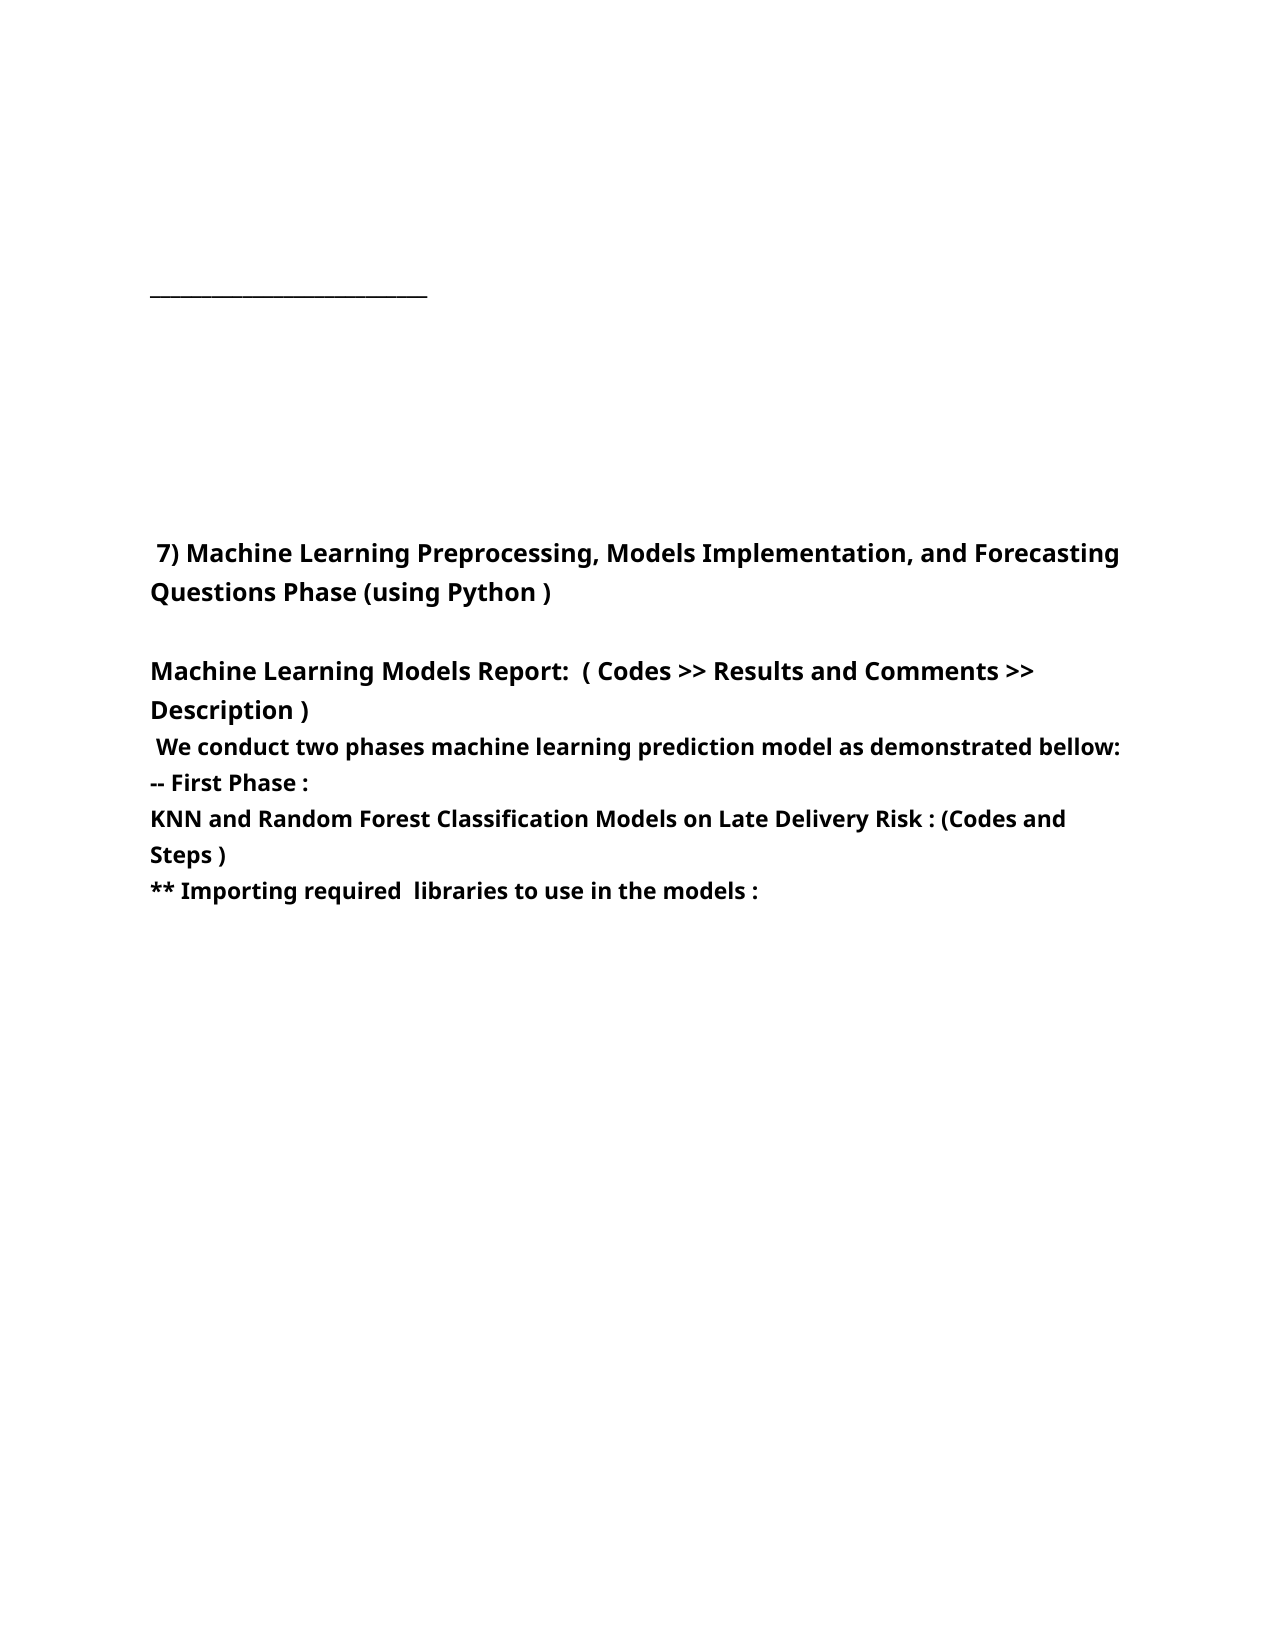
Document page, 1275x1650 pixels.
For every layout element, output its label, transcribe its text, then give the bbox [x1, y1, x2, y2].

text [150, 150, 1125, 458]
text 7) Machine Learning Preprocessing, Models Implementation, and Forecasting Questions Phase (using Python ) Machine Learning Models Report: ( Codes >> Results and Comments >> Description ) We conduct two phases machine learning prediction model as demonstrated bellow: -- First Phase : KNN and Random Forest Classification Models on Late Delivery Risk : (Codes and Steps ) ** Importing required libraries to use in the models : [150, 536, 1125, 906]
